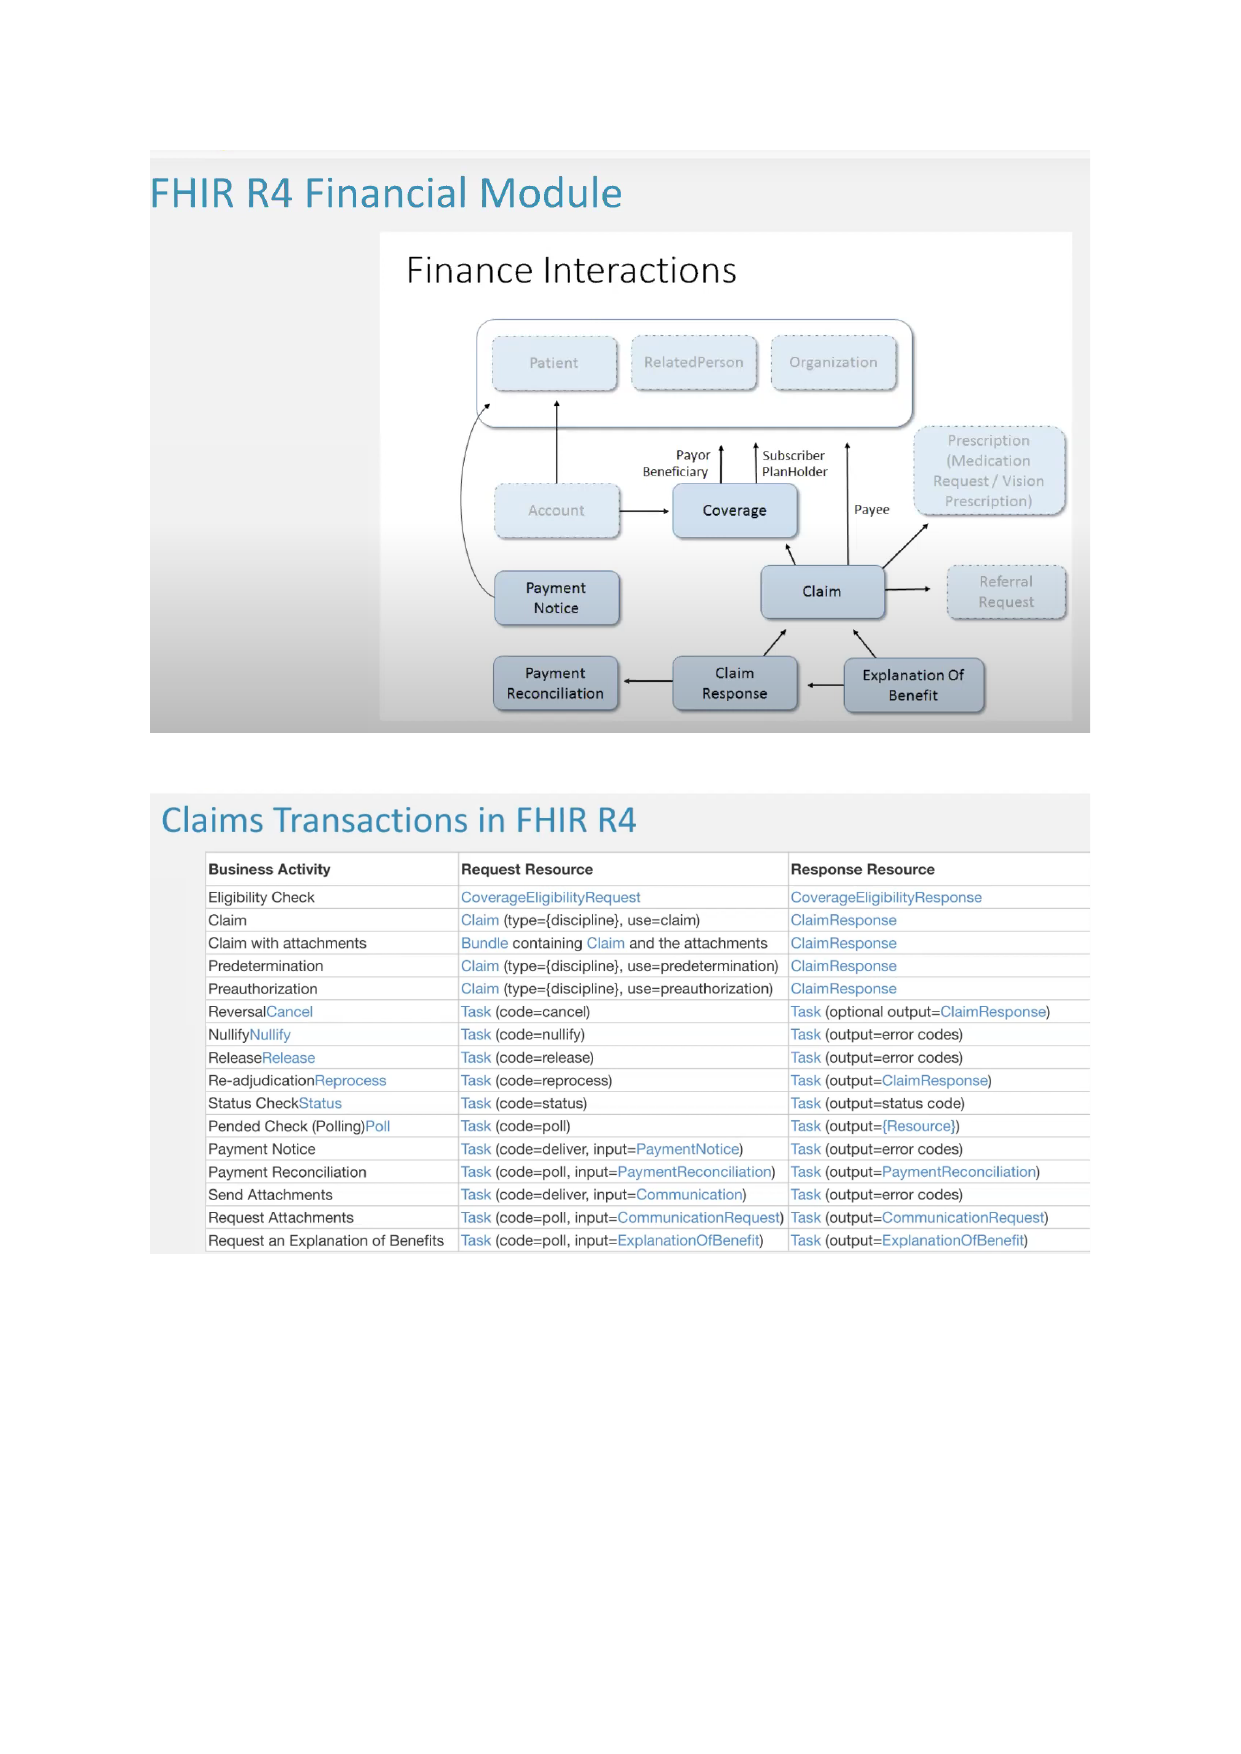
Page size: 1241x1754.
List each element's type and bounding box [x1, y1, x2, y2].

picture [150, 150, 1091, 733]
picture [150, 788, 1091, 1254]
